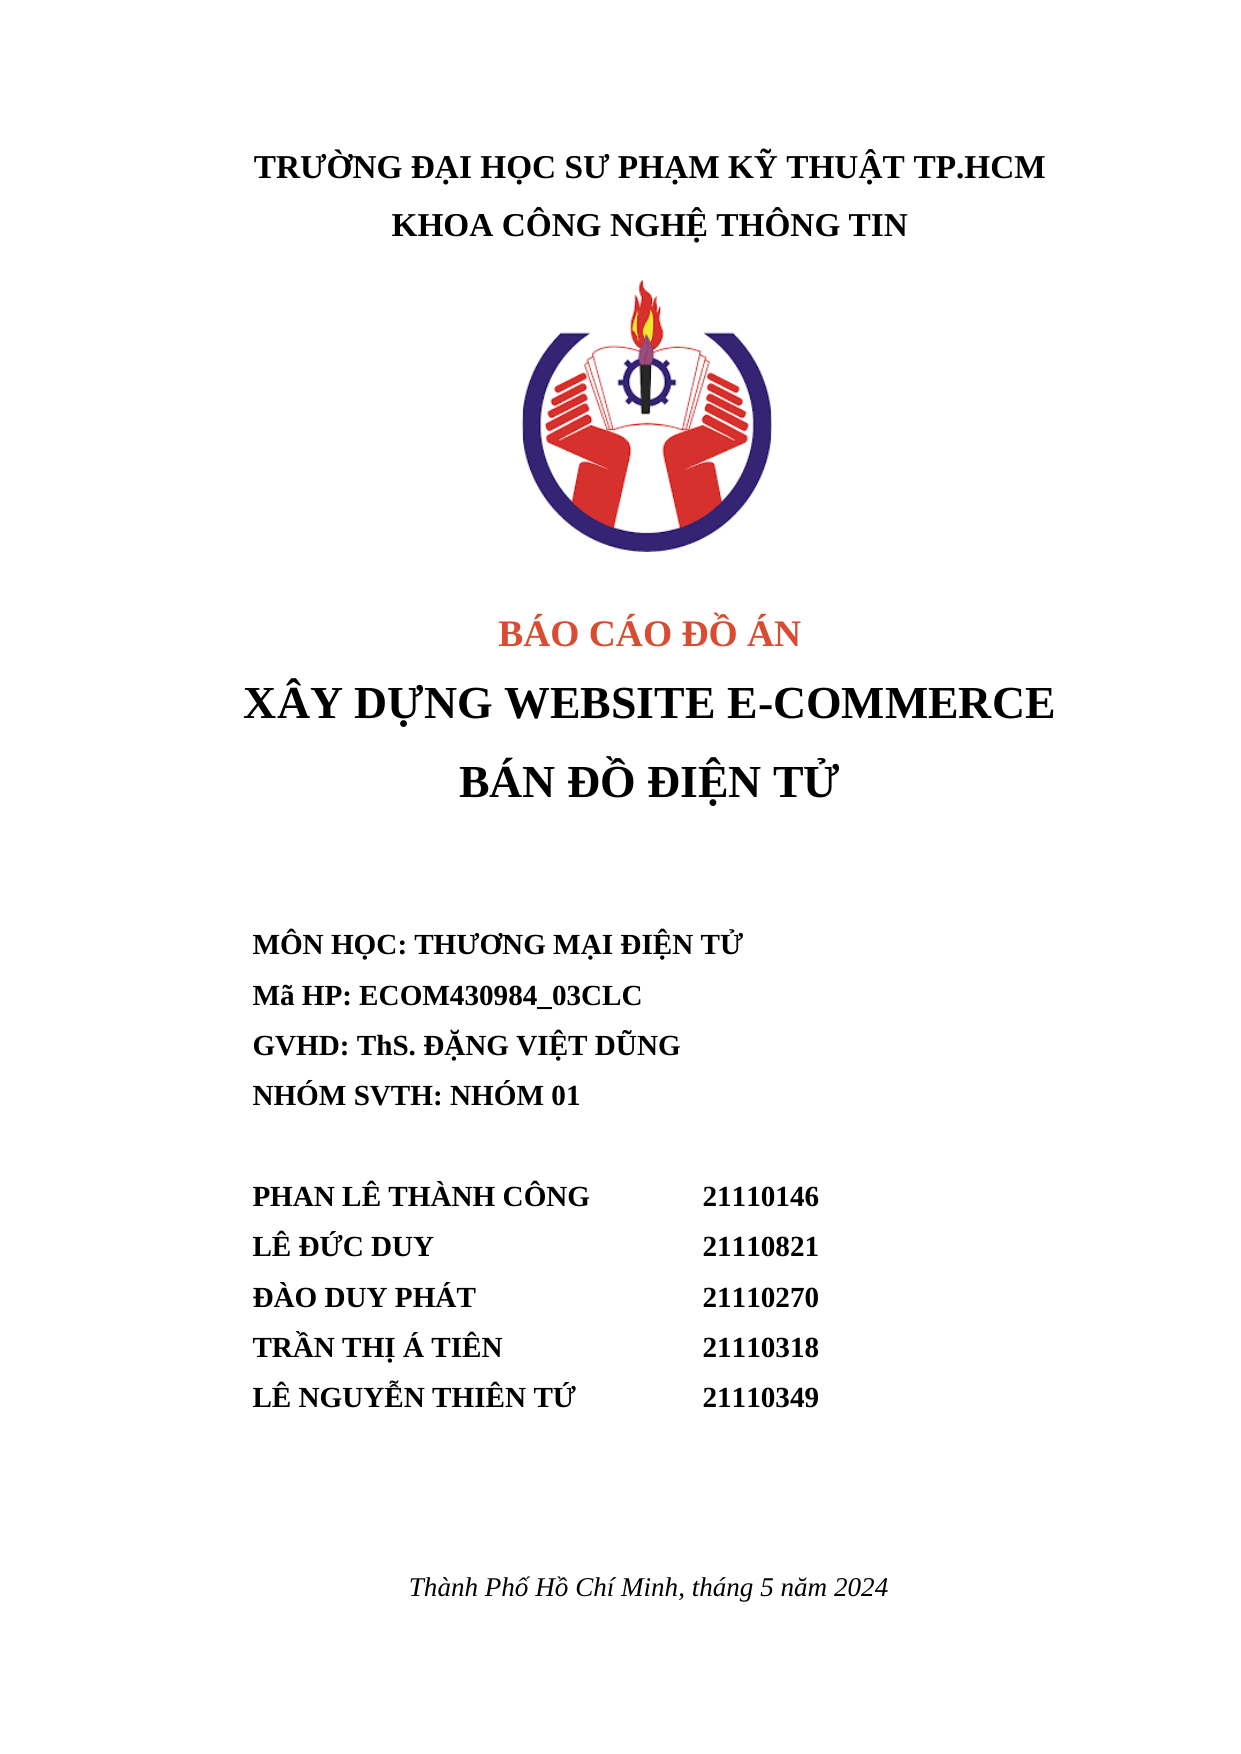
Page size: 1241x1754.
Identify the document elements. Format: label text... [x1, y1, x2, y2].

text BÁN ĐỒ ĐIỆN TỬ [177, 755, 1122, 808]
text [177, 1571, 1122, 1602]
text KHOA CÔNG NGHỆ THÔNG TIN [177, 205, 1122, 243]
text Mã HP: ECOM430984_03CLC [252, 978, 1122, 1011]
text ĐÀO DUY PHÁT 21110270 [252, 1280, 1122, 1313]
text PHAN LÊ THÀNH CÔNG 21110146 [177, 1179, 1122, 1213]
text GVHD: ThS. ĐẶNG VIỆT DŨNG [252, 1028, 1122, 1062]
text XÂY DỰNG WEBSITE E-COMMERCE [177, 676, 1122, 729]
text NHÓM SVTH: NHÓM 01 [177, 1078, 1122, 1112]
text MÔN HỌC: THƯƠNG MẠI ĐIỆN TỬ [252, 927, 1122, 961]
picture [522, 280, 772, 552]
text LÊ ĐỨC DUY 21110821 [177, 1229, 1122, 1263]
text TRẦN THỊ Á TIÊN 21110318 [252, 1330, 1122, 1363]
text BÁO CÁO ĐỒ ÁN [177, 611, 1122, 654]
text LÊ NGUYỄN THIÊN TỨ 21110349 [252, 1380, 1122, 1414]
text TRƯỜNG ĐẠI HỌC SƯ PHẠM KỸ THUẬT TP.HCM [177, 148, 1122, 186]
